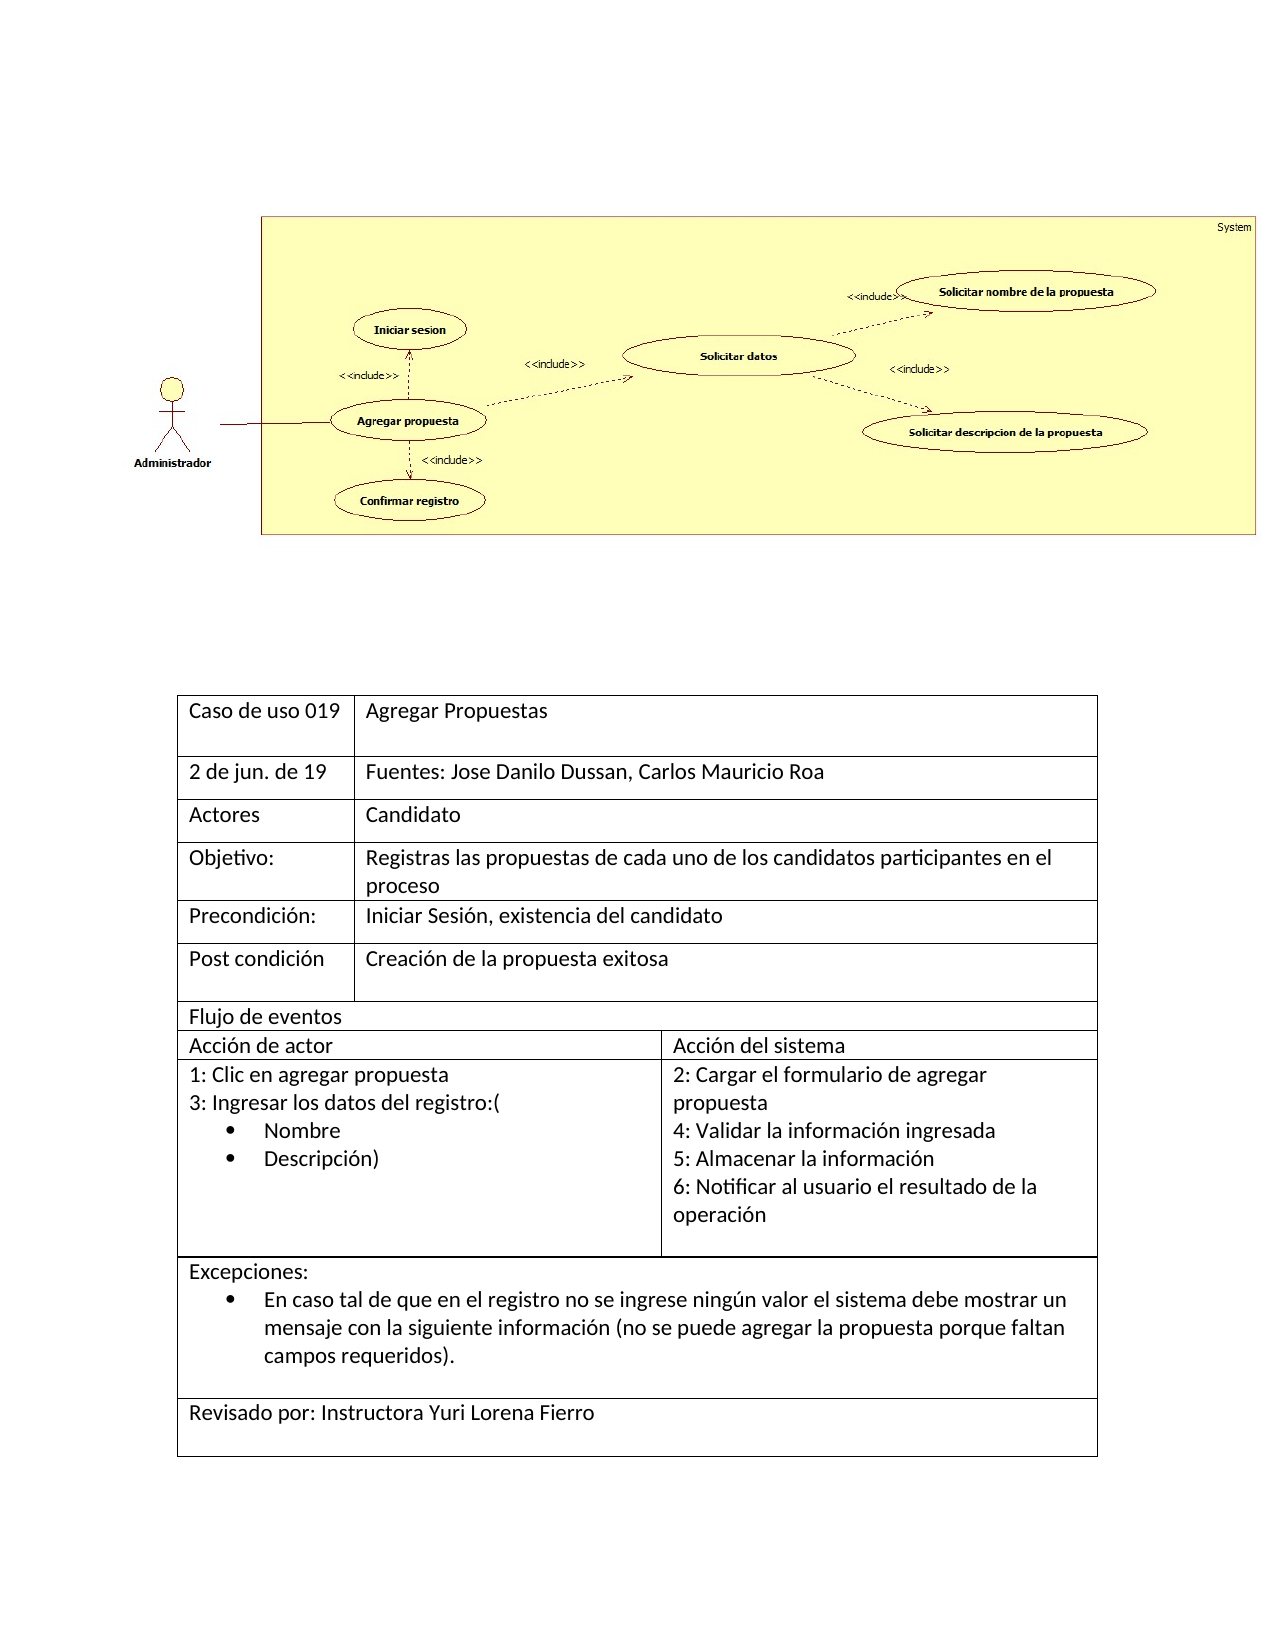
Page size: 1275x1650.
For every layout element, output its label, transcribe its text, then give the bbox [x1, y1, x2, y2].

table_cell Actores [178, 800, 354, 842]
table_cell Creación de la propuesta exitosa [355, 944, 1097, 1001]
table_cell Candidato [355, 800, 1097, 842]
table_cell Fuentes: Jose Danilo Dussan, Carlos Mauricio Roa [355, 757, 1097, 799]
table_cell Registras las propuestas de cada uno de los candidatos participantes en el proceso [355, 843, 1097, 900]
table_cell Acción de actor [178, 1031, 661, 1059]
table_cell 2: Cargar el formulario de agregar propuesta 4: Validar la información ingresada 5: Almacenar la información 6: Notificar al usuario el resultado de la operación [662, 1060, 1097, 1256]
table_cell Objetivo: [178, 843, 354, 900]
table_cell Precondición: [178, 901, 354, 943]
table_cell Acción del sistema [662, 1031, 1097, 1059]
table_cell Iniciar Sesión, existencia del candidato [355, 901, 1097, 943]
table_cell 1: Clic en agregar propuesta 3: Ingresar los datos del registro:( Nombre Descripción) [178, 1060, 661, 1256]
table_cell Post condición [178, 944, 354, 1001]
table_header Agregar Propuestas [355, 696, 1097, 756]
table_cell Revisado por: Instructora Yuri Lorena Fierro [178, 1399, 1097, 1456]
table_cell Flujo de eventos [178, 1002, 1097, 1030]
table_header Caso de uso 019 [178, 696, 354, 756]
table_cell Excepciones: En caso tal de que en el registro no se ingrese ningún valor el sistema debe mostrar un mensaje con la siguiente información (no se puede agregar la propuesta porque faltan campos requeridos). [178, 1258, 1097, 1397]
table_cell 2 de jun. de 19 [178, 757, 354, 799]
picture [105, 197, 1271, 551]
